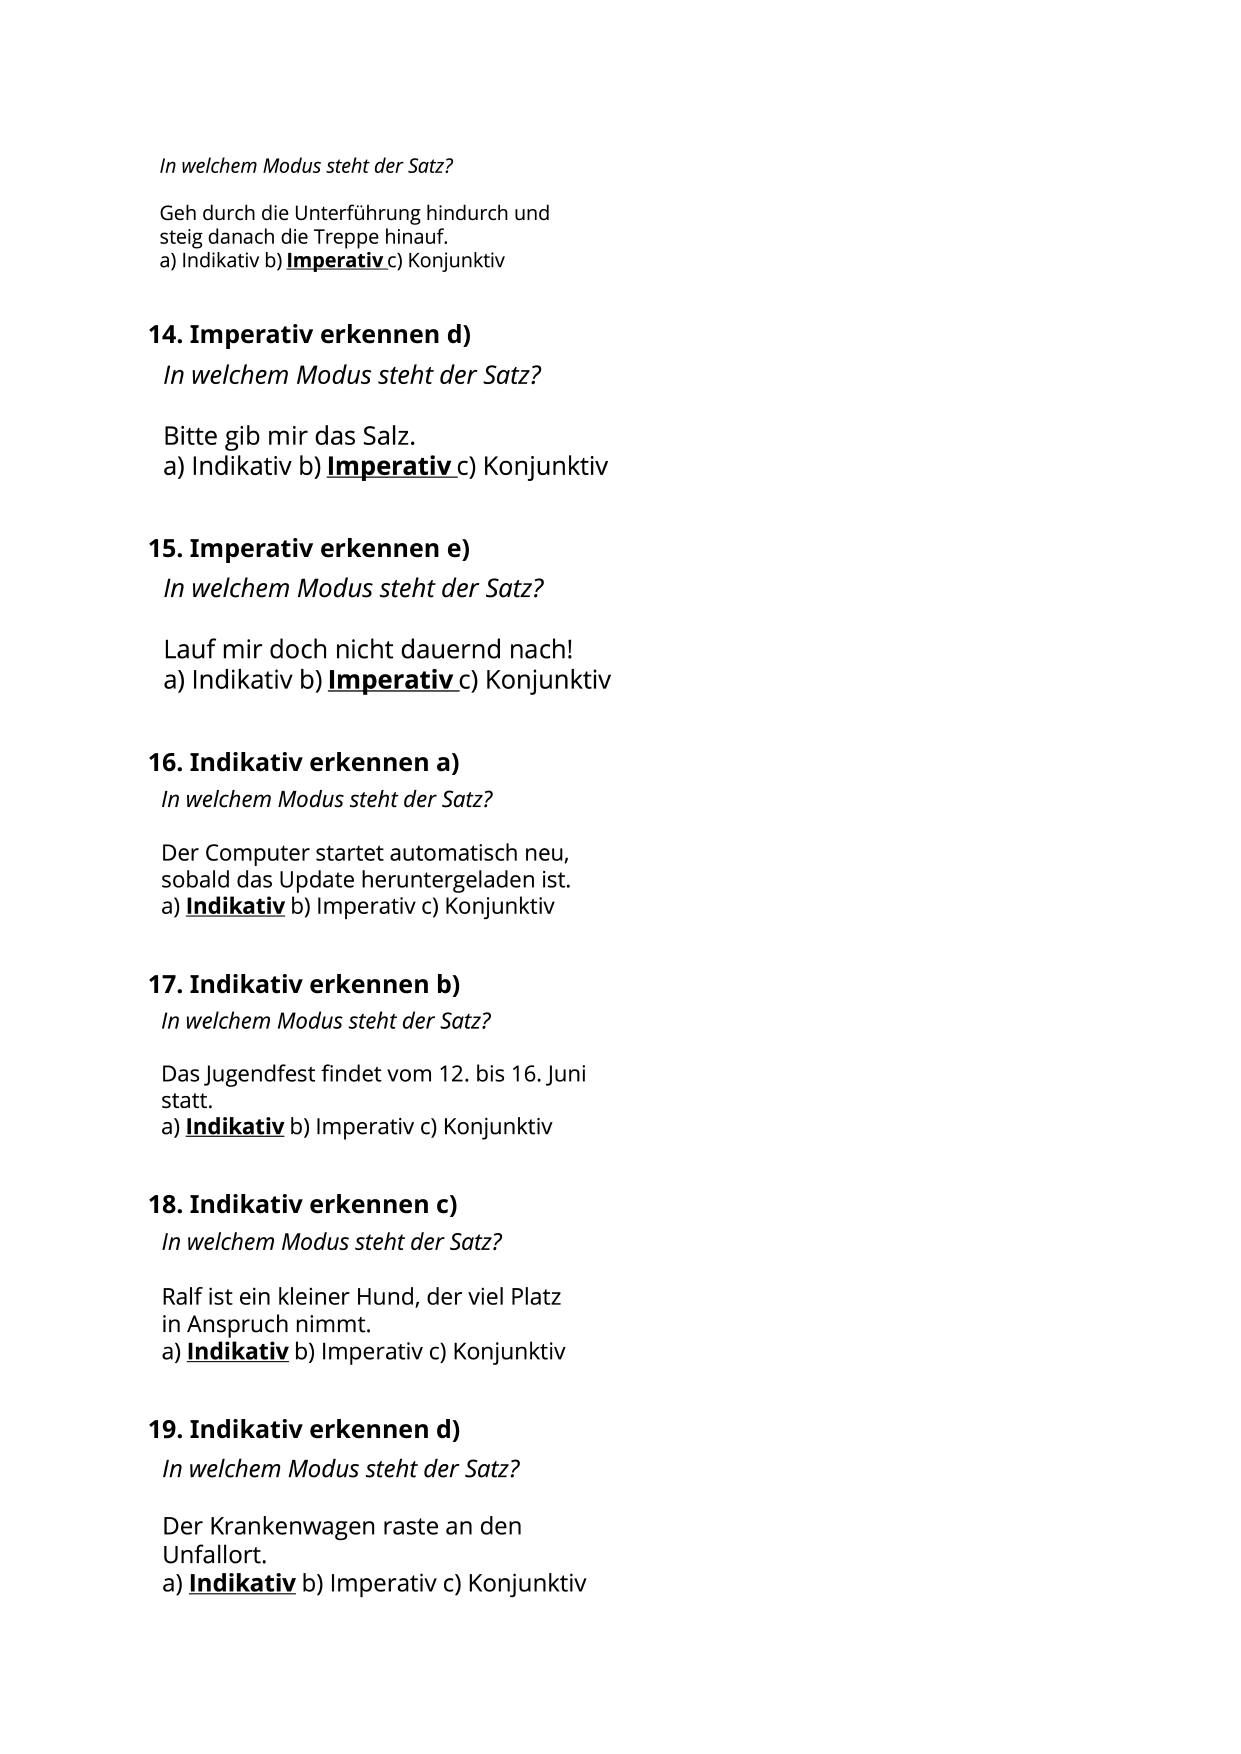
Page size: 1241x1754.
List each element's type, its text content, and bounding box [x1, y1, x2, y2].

picture [147, 1000, 605, 1153]
text 19. Indikativ erkennen d) [148, 1412, 1093, 1446]
text 16. Indikativ erkennen a) [148, 745, 1093, 779]
text 14. Imperativ erkennen d) [148, 317, 1093, 351]
picture [147, 1446, 605, 1612]
picture [147, 351, 627, 497]
text 17. Indikativ erkennen b) [148, 966, 1093, 1000]
text 15. Imperativ erkennen e) [148, 531, 1093, 565]
picture [147, 564, 627, 711]
picture [147, 1220, 593, 1379]
text 18. Indikativ erkennen c) [148, 1187, 1093, 1221]
picture [147, 147, 564, 284]
picture [147, 779, 606, 933]
